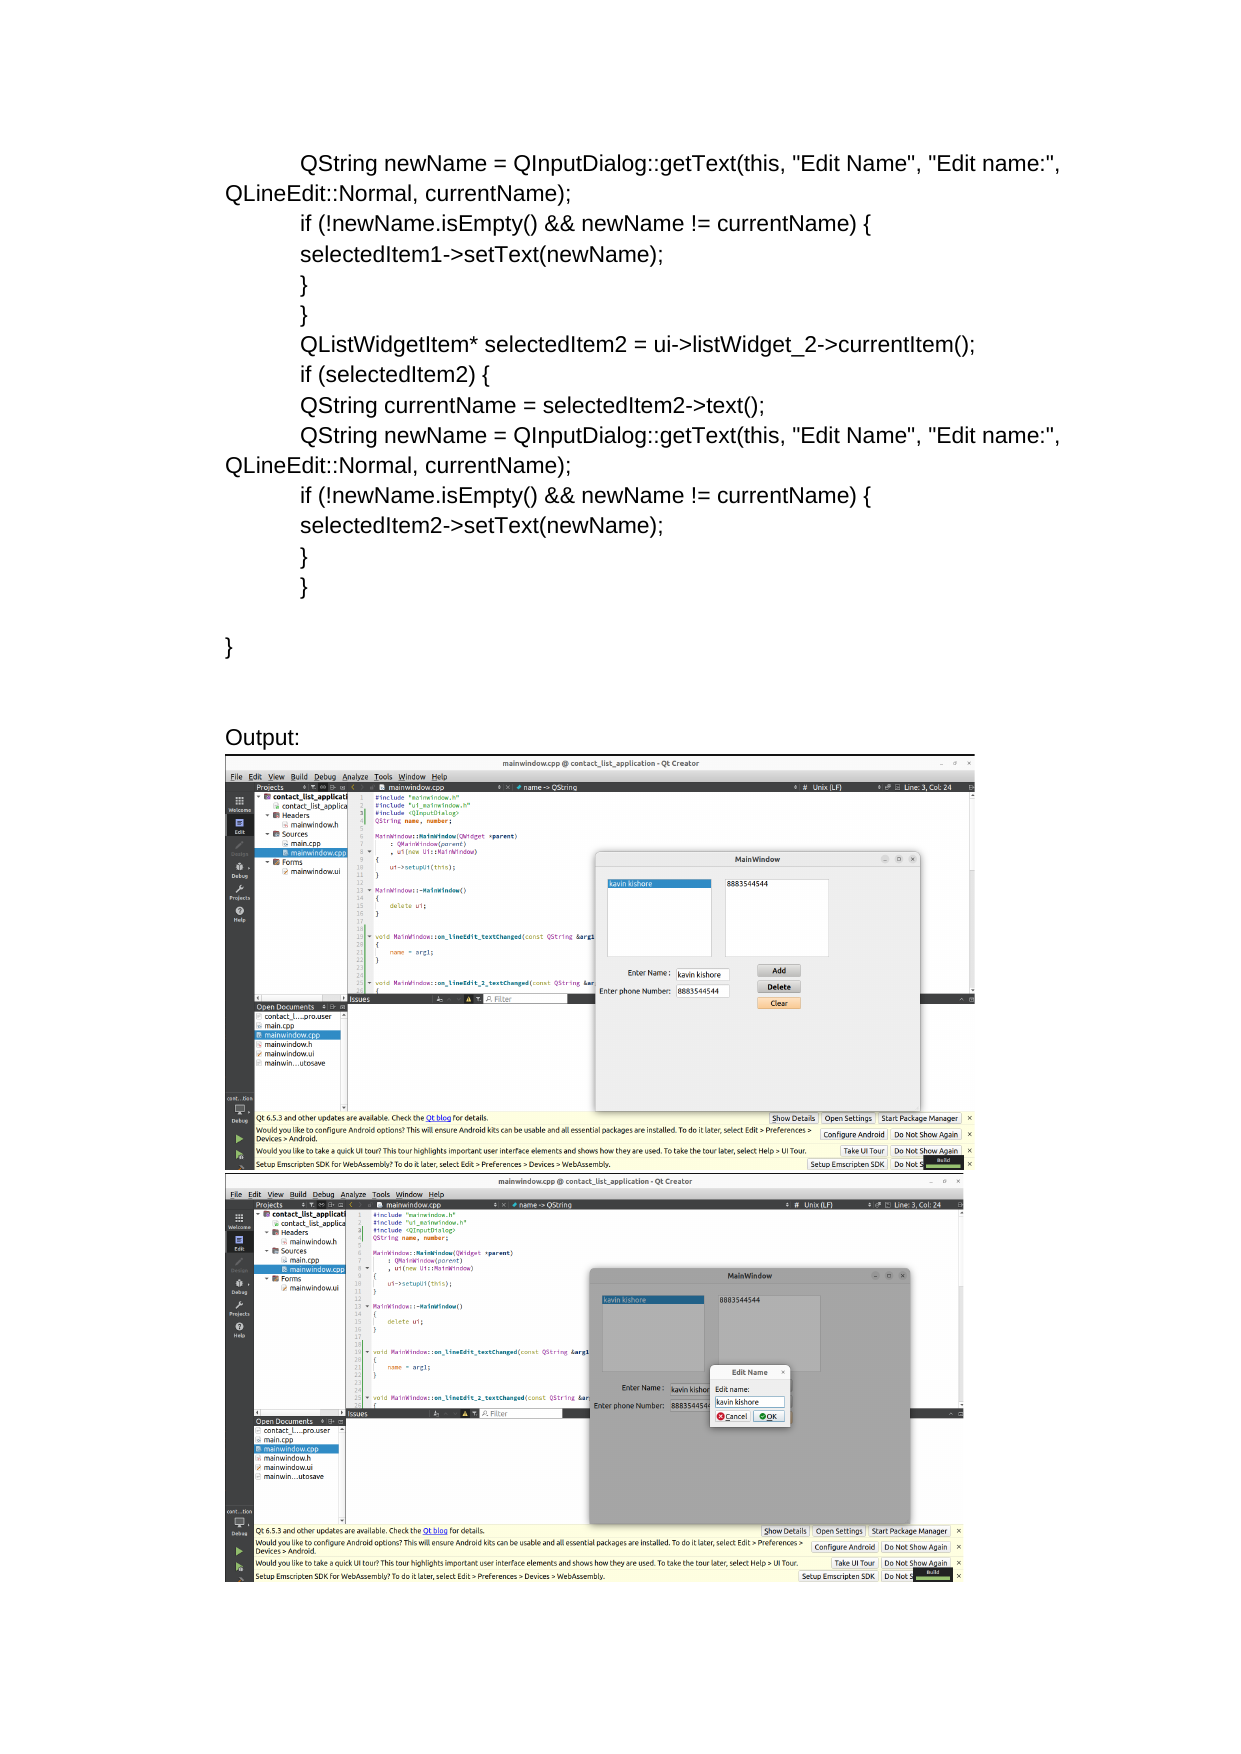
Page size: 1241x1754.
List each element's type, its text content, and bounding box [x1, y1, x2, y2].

text } [225, 543, 1090, 569]
text } [225, 573, 1090, 599]
text QString newName = QInputDialog::getText(this, "Edit Name", "Edit name:", QLineEdit::Normal, currentName); [225, 422, 1090, 478]
text selectedItem2->setText(newName); [225, 512, 1090, 539]
text } [225, 271, 1090, 297]
text Output: [225, 724, 1090, 750]
text if (!newName.isEmpty() && newName != currentName) { [225, 482, 1090, 509]
picture [225, 1173, 964, 1582]
text } [225, 301, 1090, 327]
text QListWidgetItem* selectedItem2 = ui->listWidget_2->currentItem(); [225, 331, 1090, 358]
text selectedItem1->setText(newName); [225, 241, 1090, 267]
picture [225, 754, 975, 1170]
text if (selectedItem2) { [225, 361, 1090, 388]
text QString currentName = selectedItem2->text(); [225, 392, 1090, 418]
text } [225, 633, 1090, 660]
text if (!newName.isEmpty() && newName != currentName) { [225, 210, 1090, 237]
text QString newName = QInputDialog::getText(this, "Edit Name", "Edit name:", QLineEdit::Normal, currentName); [225, 150, 1090, 207]
